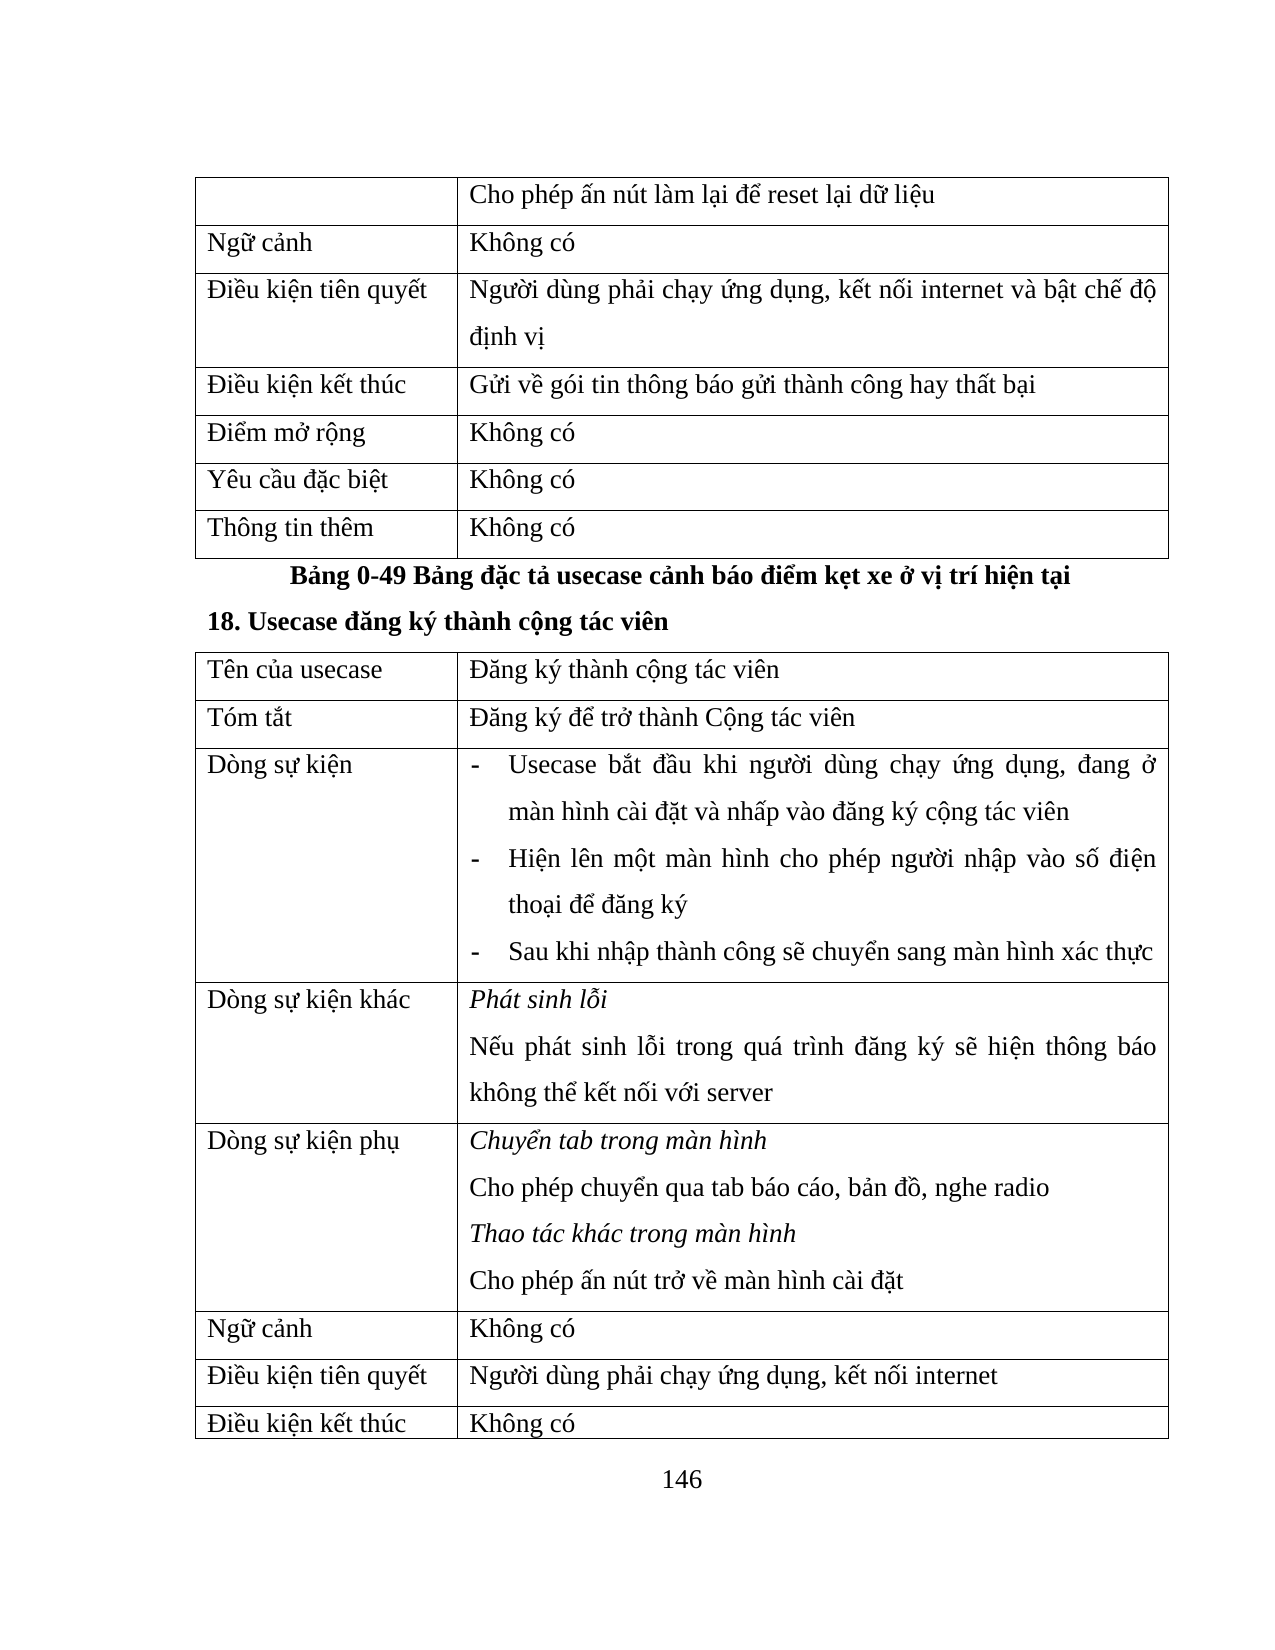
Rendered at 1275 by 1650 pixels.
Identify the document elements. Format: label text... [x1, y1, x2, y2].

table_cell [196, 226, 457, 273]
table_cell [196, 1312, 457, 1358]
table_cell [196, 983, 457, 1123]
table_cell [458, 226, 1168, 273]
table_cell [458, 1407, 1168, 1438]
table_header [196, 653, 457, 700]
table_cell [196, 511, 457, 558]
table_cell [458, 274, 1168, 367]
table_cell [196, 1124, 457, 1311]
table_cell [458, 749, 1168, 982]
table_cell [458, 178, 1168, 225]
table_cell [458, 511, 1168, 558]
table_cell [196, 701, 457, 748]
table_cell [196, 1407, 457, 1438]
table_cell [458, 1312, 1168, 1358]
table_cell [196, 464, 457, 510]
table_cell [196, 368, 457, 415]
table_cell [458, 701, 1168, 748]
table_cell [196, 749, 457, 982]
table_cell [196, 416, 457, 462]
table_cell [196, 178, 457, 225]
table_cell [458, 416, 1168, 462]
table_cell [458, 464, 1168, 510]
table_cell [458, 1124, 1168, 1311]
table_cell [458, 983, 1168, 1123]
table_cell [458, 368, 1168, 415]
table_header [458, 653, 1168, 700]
text 18. Usecase đăng ký thành cộng tác viên [207, 606, 1157, 637]
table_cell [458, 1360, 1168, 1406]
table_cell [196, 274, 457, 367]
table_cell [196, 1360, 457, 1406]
